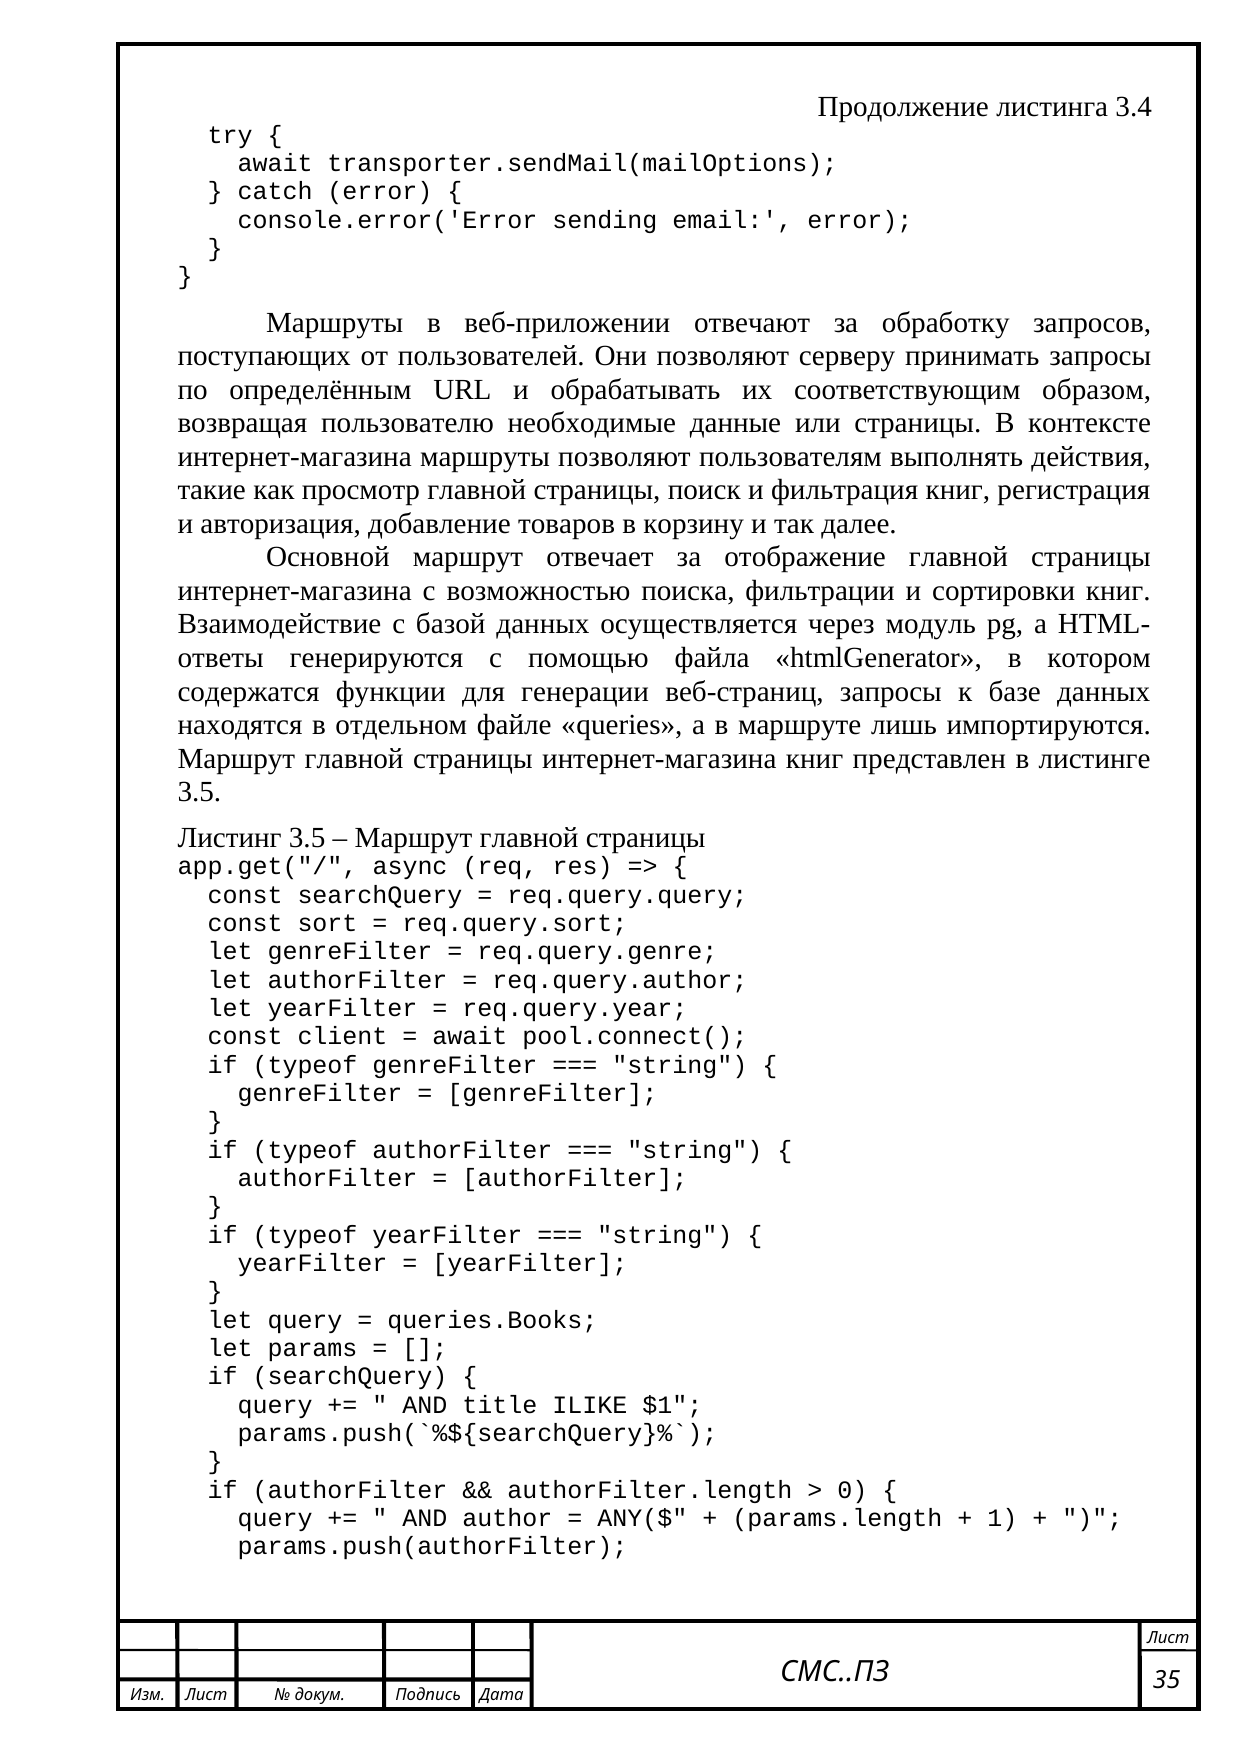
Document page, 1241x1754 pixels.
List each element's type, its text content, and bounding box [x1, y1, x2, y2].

text } [177, 236, 1152, 264]
text Продолжение листинга 3.4 [177, 89, 1152, 122]
text Основной маршрут отвечает за отображение главной страницы интернет-магазина с возможностью поиска, фильтрации и сортировки книг. Взаимодействие с базой данных осуществляется через модуль pg, а HTML-ответы генерируются с помощью файла «htmlGenerator», в котором содержатся функции для генерации веб-страниц, запросы к базе данных находятся в отдельном файле «queries», а в маршруте лишь импортируются. Маршрут главной страницы интернет-магазина книг представлен в листинге 3.5. [177, 539, 1152, 808]
text let query = queries.Books; [177, 1307, 1152, 1336]
text const client = await pool.connect(); [177, 1024, 1152, 1052]
text params.push(authorFilter); [177, 1534, 1152, 1562]
text authorFilter = [authorFilter]; [177, 1166, 1152, 1194]
text if (authorFilter && authorFilter.length > 0) { [177, 1477, 1152, 1506]
text } [177, 1194, 1152, 1222]
text if (typeof authorFilter === "string") { [177, 1137, 1152, 1166]
text const searchQuery = req.query.query; [177, 882, 1152, 911]
text yearFilter = [yearFilter]; [177, 1251, 1152, 1279]
text } [177, 264, 1152, 292]
text app.get("/", async (req, res) => { [177, 854, 1152, 882]
text Маршруты в веб-приложении отвечают за обработку запросов, поступающих от пользователей. Они позволяют серверу принимать запросы по определённым URL и обрабатывать их соответствующим образом, возвращая пользователю необходимые данные или страницы. В контексте интернет-магазина маршруты позволяют пользователям выполнять действия, такие как просмотр главной страницы, поиск и фильтрация книг, регистрация и авторизация, добавление товаров в корзину и так далее. [177, 305, 1152, 539]
text let authorFilter = req.query.author; [177, 967, 1152, 996]
text params.push(`%${searchQuery}%`); [177, 1421, 1152, 1449]
text Листинг 3.5 – Маршрут главной страницы [177, 820, 1152, 854]
text try { [177, 122, 1152, 151]
text let params = []; [177, 1336, 1152, 1364]
text genreFilter = [genreFilter]; [177, 1081, 1152, 1109]
text let yearFilter = req.query.year; [177, 996, 1152, 1024]
text } [177, 1109, 1152, 1137]
text } [177, 1449, 1152, 1477]
text console.error('Error sending email:', error); [177, 207, 1152, 236]
text await transporter.sendMail(mailOptions); [177, 151, 1152, 179]
text } catch (error) { [177, 179, 1152, 207]
text const sort = req.query.sort; [177, 911, 1152, 939]
text let genreFilter = req.query.genre; [177, 939, 1152, 967]
text if (typeof genreFilter === "string") { [177, 1052, 1152, 1081]
text query += " AND title ILIKE $1"; [177, 1392, 1152, 1421]
text if (typeof yearFilter === "string") { [177, 1222, 1152, 1251]
text if (searchQuery) { [177, 1364, 1152, 1392]
text query += " AND author = ANY($" + (params.length + 1) + ")"; [177, 1506, 1152, 1534]
text } [177, 1279, 1152, 1307]
